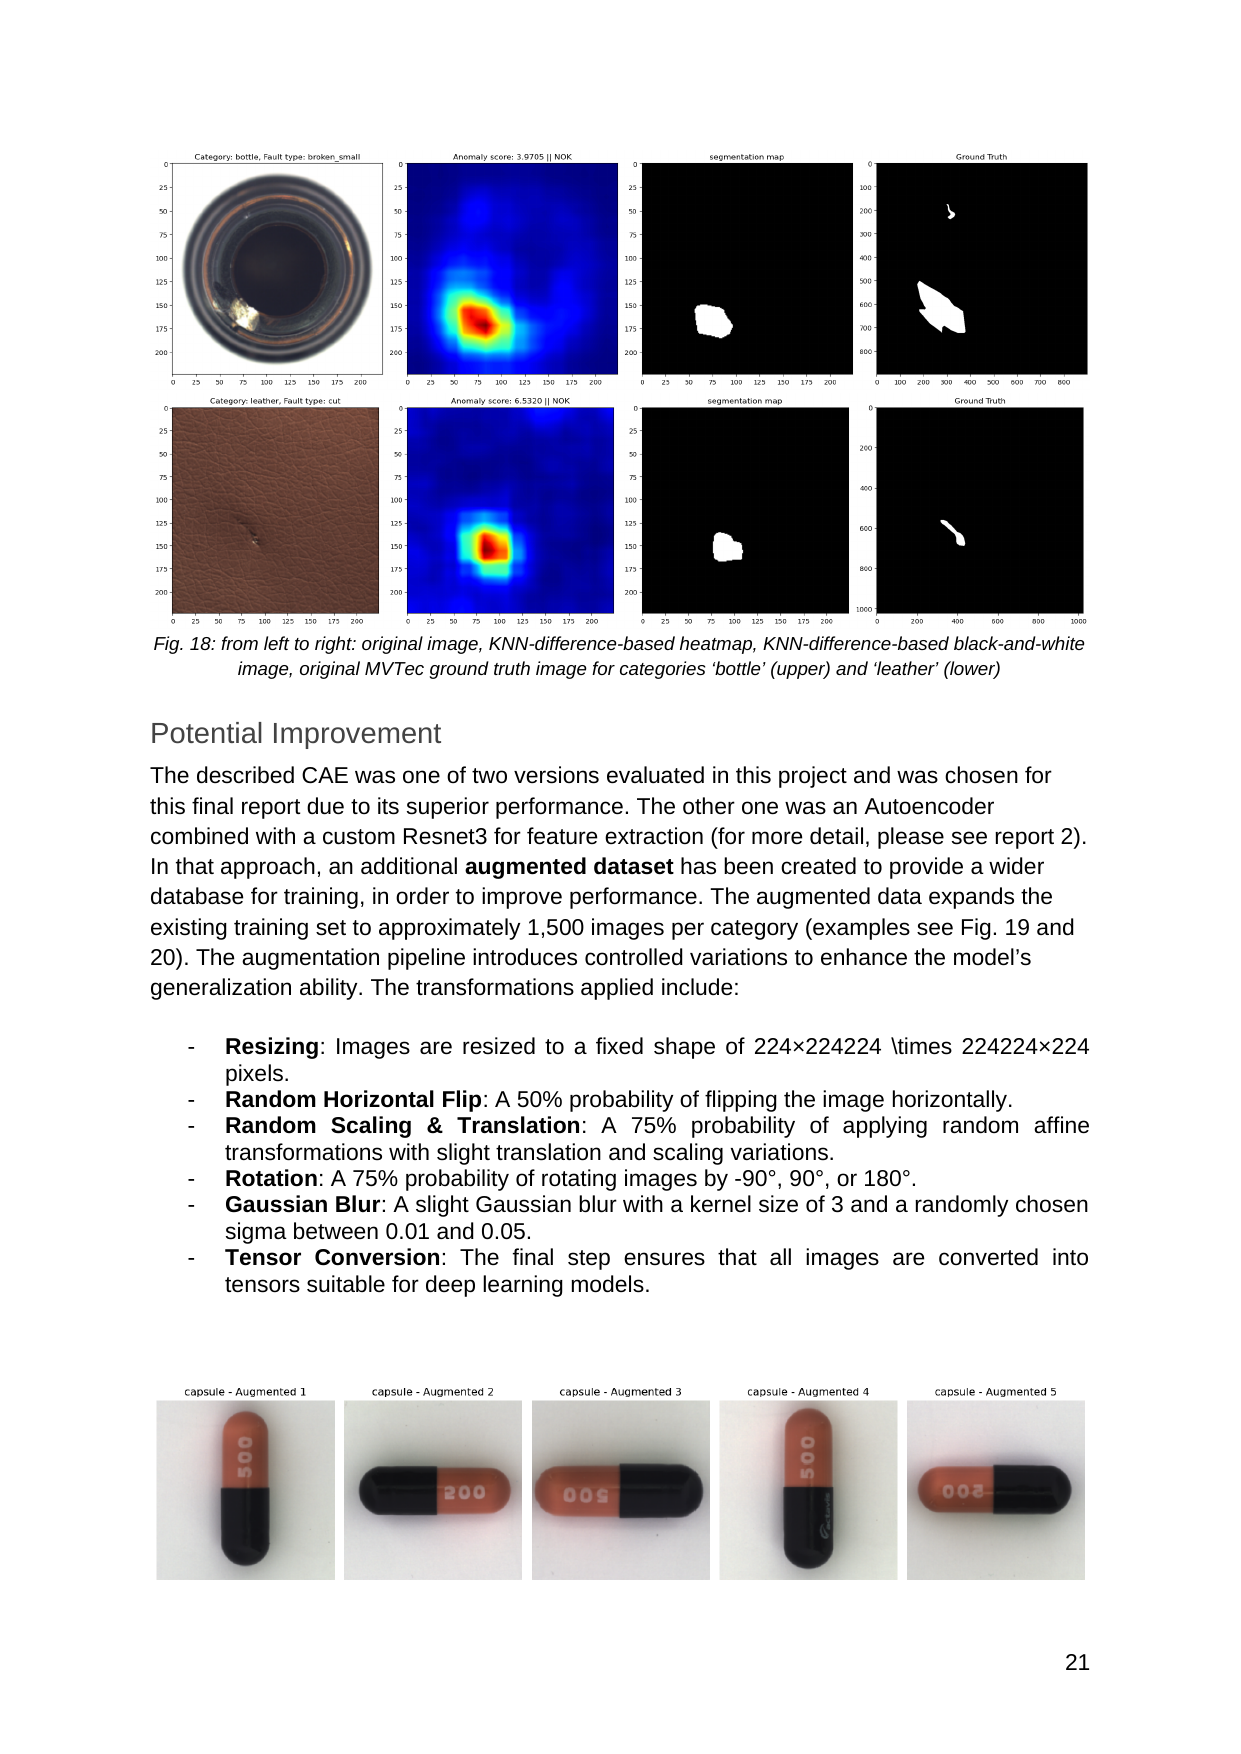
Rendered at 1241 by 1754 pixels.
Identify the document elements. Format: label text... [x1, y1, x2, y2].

picture [150, 150, 1091, 390]
list Gaussian Blur: A slight Gaussian blur with a kernel size of 3 and a randomly chosen sigma between 0.01 and 0.05. [187, 1191, 1090, 1244]
picture [150, 393, 1091, 629]
picture [150, 1381, 1091, 1586]
list Random Scaling & Translation: A 75% probability of applying random affine transformations with slight translation and scaling variations. [187, 1112, 1090, 1165]
text Fig. 18: from left to right: original image, KNN-difference-based heatmap, KNN-difference-based black-and-white image, original MVTec ground truth image for categories ‘bottle’ (upper) and ‘leather’ (lower) [150, 633, 1090, 679]
subtitle Potential Improvement [150, 716, 1090, 749]
text The described CAE was one of two versions evaluated in this project and was chosen for this final report due to its superior performance. The other one was an Autoencoder combined with a custom Resnet3 for feature extraction (for more detail, please see report 2). In that approach, an additional augmented dataset has been created to provide a wider database for training, in order to improve performance. The augmented data expands the existing training set to approximately 1,500 images per category (examples see Fig. 19 and 20). The augmentation pipeline introduces controlled variations to enhance the model’s generalization ability. The transformations applied include: [150, 762, 1090, 1000]
list Resizing: Images are resized to a fixed shape of 224×224224 \times 224224×224 pixels. [187, 1033, 1090, 1086]
list Random Horizontal Flip: A 50% probability of flipping the image horizontally. [187, 1086, 1090, 1112]
list Tensor Conversion: The final step ensures that all images are converted into tensors suitable for deep learning models. [187, 1244, 1090, 1297]
list Rotation: A 75% probability of rotating images by -90°, 90°, or 180°. [187, 1165, 1090, 1191]
